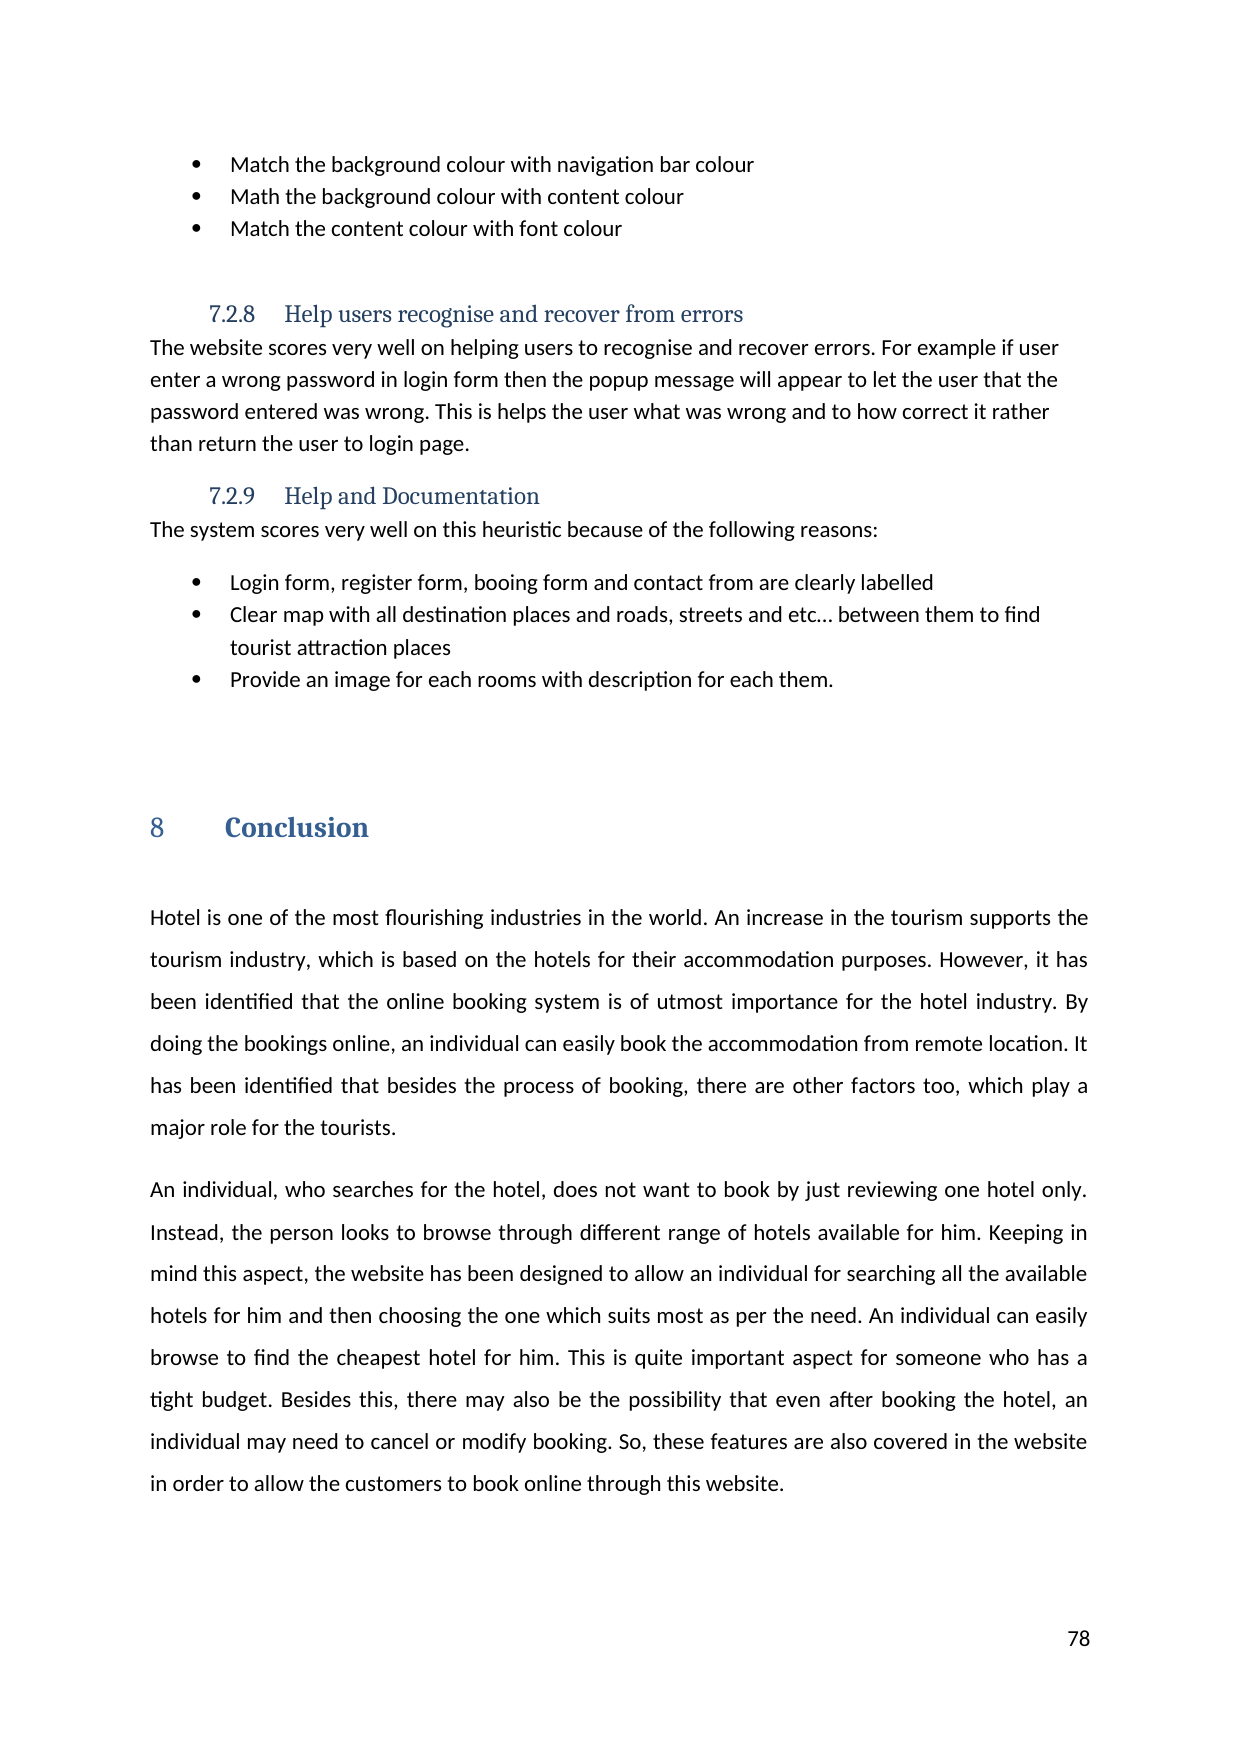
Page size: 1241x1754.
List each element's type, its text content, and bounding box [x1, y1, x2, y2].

list Math the background colour with content colour [192, 182, 1090, 210]
list Clear map with all destination places and roads, streets and etc… between them to find tourist attraction places [192, 600, 1090, 661]
list Login form, register form, booing form and contact from are clearly labelled [192, 568, 1090, 596]
text Hotel is one of the most flourishing industries in the world. An increase in the tourism supports the tourism industry, which is based on the hotels for their accommodation purposes. However, it has been identified that the online booking system is of utmost importance for the hotel industry. By doing the bookings online, an individual can easily book the accommodation from remote location. It has been identified that besides the process of booking, there are other factors too, which play a major role for the tourists. [150, 903, 1090, 1141]
subtitle Help users recognise and recover from errors [209, 299, 1090, 328]
subtitle Help and Documentation [209, 482, 1090, 511]
list Match the background colour with navigation bar colour [192, 150, 1090, 178]
text The system scores very well on this heuristic because of the following reasons: [150, 515, 1090, 543]
text The website scores very well on helping users to recognise and recover errors. For example if user enter a wrong password in login form then the popup message will appear to let the user that the password entered was wrong. This is helps the user what was wrong and to how correct it rather than return the user to login page. [150, 333, 1090, 457]
list Match the content colour with font colour [192, 214, 1090, 242]
list Provide an image for each rooms with description for each them. [192, 665, 1090, 693]
text An individual, who searches for the hotel, does not want to book by just reviewing one hotel only. Instead, the person looks to browse through different range of hotels available for him. Keeping in mind this aspect, the website has been designed to allow an individual for searching all the available hotels for him and then choosing the one which suits most as per the need. An individual can easily browse to find the cheapest hotel for him. This is quite important aspect for someone who has a tight budget. Besides this, there may also be the possibility that even after booking the hotel, an individual may need to cancel or modify booking. So, these features are also covered in the website in order to allow the customers to book online through this website. [150, 1176, 1090, 1497]
subtitle Conclusion [150, 811, 1090, 845]
